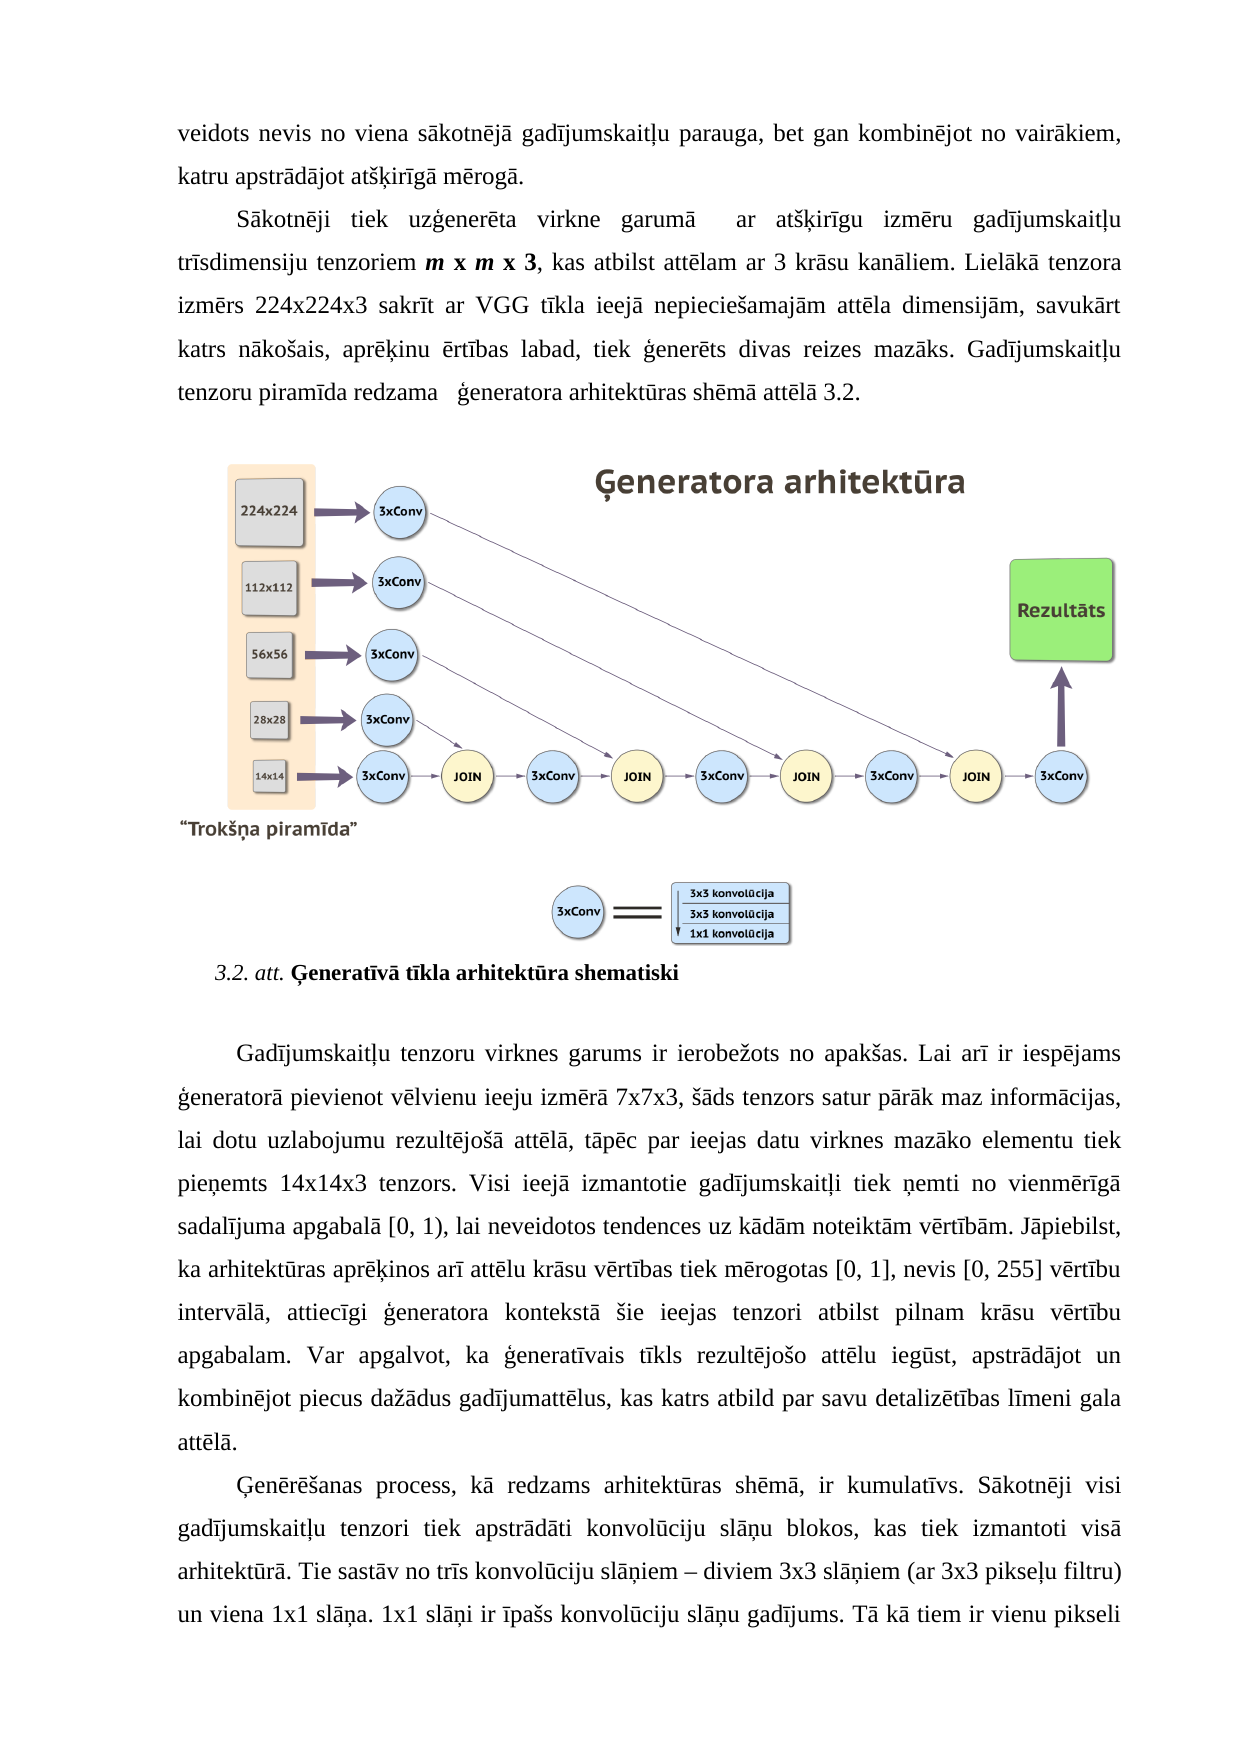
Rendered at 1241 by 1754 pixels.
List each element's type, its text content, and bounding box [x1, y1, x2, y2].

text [177, 1470, 1122, 1628]
text Gadījumskaitļu tenzoru virknes garums ir ierobežots no apakšas. Lai arī ir iespējams ģeneratorā pievienot vēlvienu ieeju izmērā 7x7x3, šāds tenzors satur pārāk maz informācijas, lai dotu uzlabojumu rezultējošā attēlā, tāpēc par ieejas datu virknes mazāko elementu tiek pieņemts 14x14x3 tenzors. Visi ieejā izmantotie gadījumskaitļi tiek ņemti no vienmērīgā sadalījuma apgabalā [0, 1), lai neveidotos tendences uz kādām noteiktām vērtībām. Jāpiebilst, ka arhitektūras aprēķinos arī attēlu krāsu vērtības tiek mērogotas [0, 1], nevis [0, 255] vērtību intervālā, attiecīgi ģeneratora kontekstā šie ieejas tenzori atbilst pilnam krāsu vērtību apgabalam. Var apgalvot, ka ģeneratīvais tīkls rezultējošo attēlu iegūst, apstrādājot un kombinējot piecus dažādus gadījumattēlus, kas katrs atbild par savu detalizētības līmeni gala attēlā. [177, 1038, 1122, 1455]
text 3.2. att. Ģeneratīvā tīkla arhitektūra shematiski [215, 959, 1122, 986]
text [177, 118, 1122, 190]
text Sākotnēji tiek uzģenerēta virkne garumā ar atšķirīgu izmēru gadījumskaitļu trīsdimensiju tenzoriem m x m x 3, kas atbilst attēlam ar 3 krāsu kanāliem. Lielākā tenzora izmērs 224x224x3 sakrīt ar VGG tīkla ieejā nepieciešamajām attēla dimensijām, savukārt katrs nākošais, aprēķinu ērtības labad, tiek ģenerēts divas reizes mazāks. Gadījumskaitļu tenzoru piramīda redzama ģeneratora arhitektūras shēmā attēlā 3.2. [177, 204, 1122, 406]
